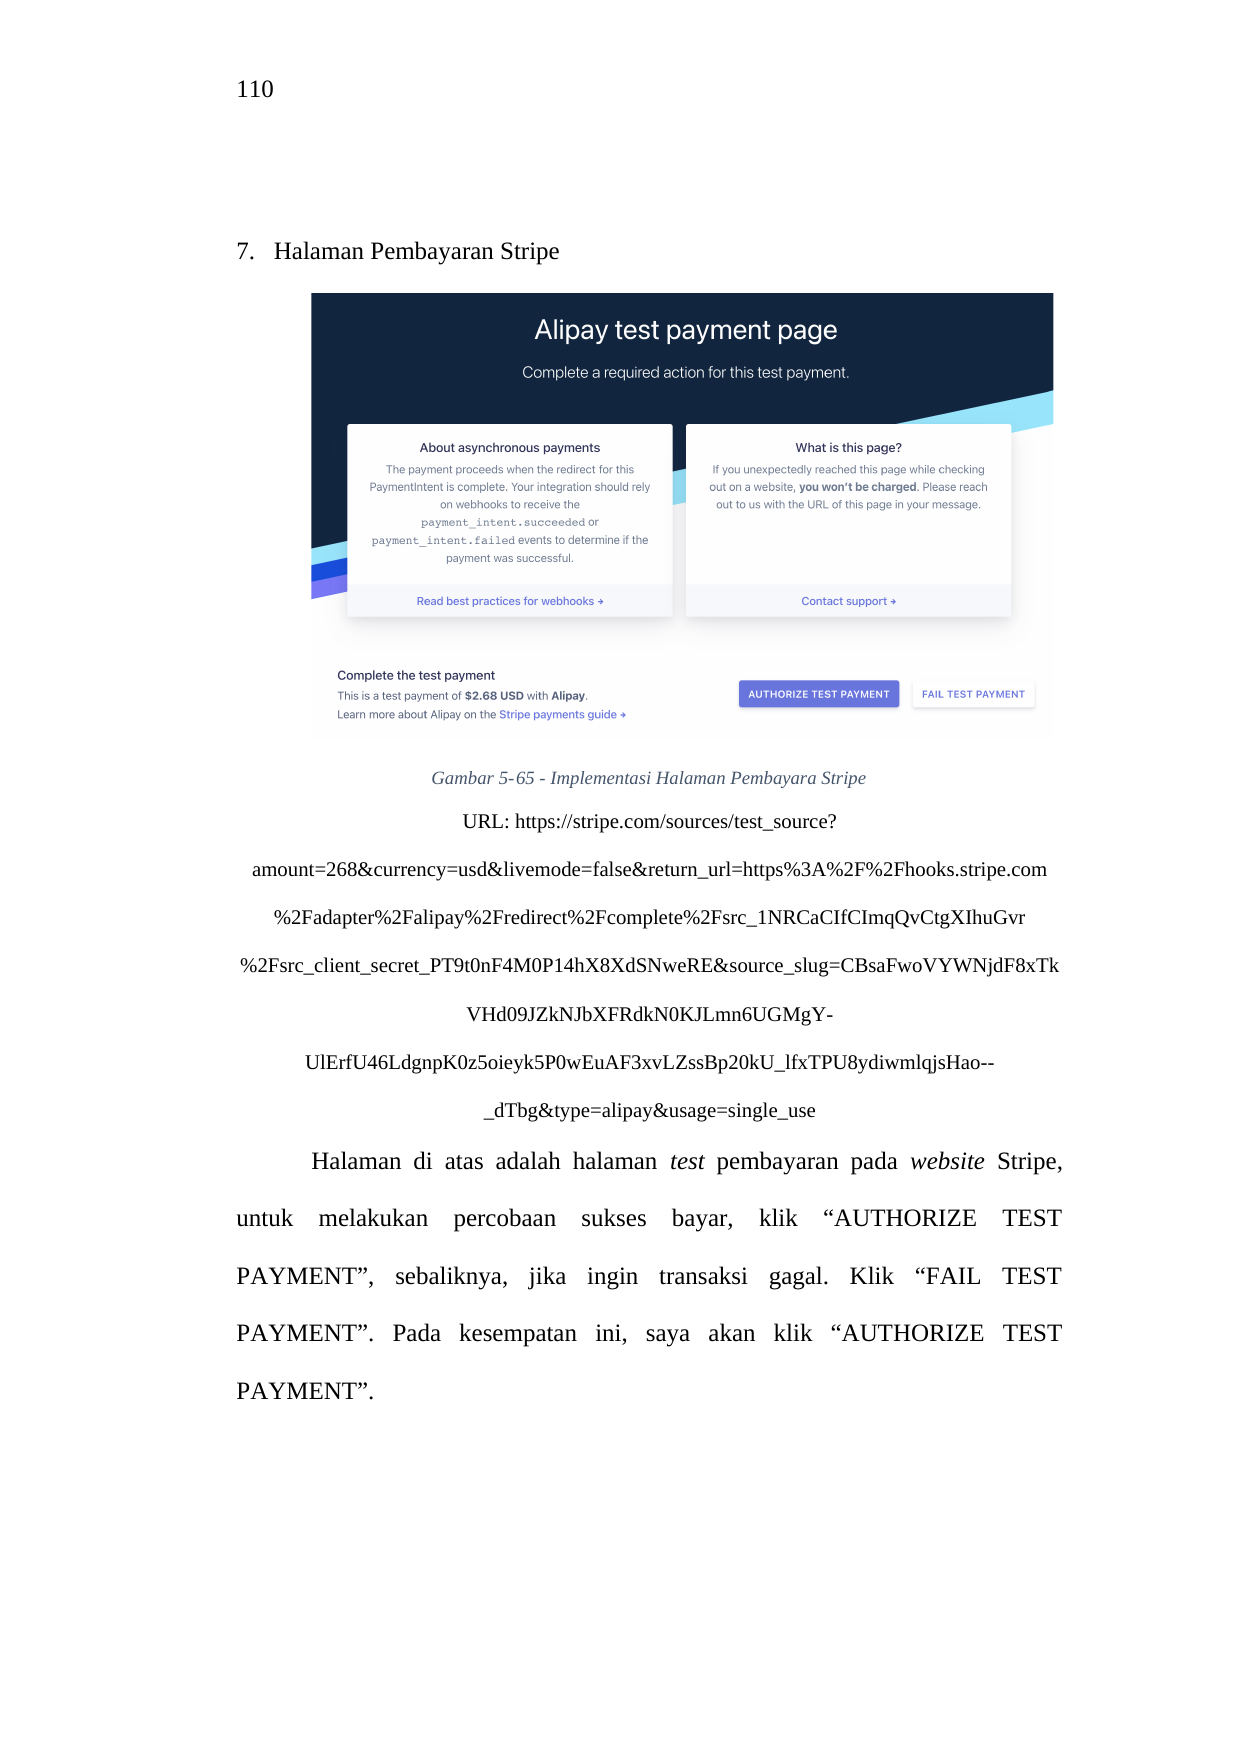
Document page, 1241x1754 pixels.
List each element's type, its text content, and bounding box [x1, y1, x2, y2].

list Halaman Pembayaran Stripe [236, 236, 1063, 265]
text Halaman di atas adalah halaman test pembayaran pada website Stripe, untuk melakukan percobaan sukses bayar, klik “AUTHORIZE TEST PAYMENT”, sebaliknya, jika ingin transaksi gagal. Klik “FAIL TEST PAYMENT”. Pada kesempatan ini, saya akan klik “AUTHORIZE TEST PAYMENT”. [236, 1146, 1063, 1404]
text URL: https://stripe.com/sources/test_source?amount=268&currency=usd&livemode=false&return_url=https%3A%2F%2Fhooks.stripe.com%2Fadapter%2Falipay%2Fredirect%2Fcomplete%2Fsrc_1NRCaCIfCImqQvCtgXIhuGvr%2Fsrc_client_secret_PT9t0nF4M0P14hX8XdSNweRE&source_slug=CBsaFwoVYWNjdF8xTkVHd09JZkNJbXFRdkN0KJLmn6UGMgY-UlErfU46LdgnpK0z5oieyk5P0wEuAF3xvLZssBp20kU_lfxTPU8ydiwmlqjsHao--_dTbg&type=alipay&usage=single_use [236, 809, 1063, 1122]
picture [311, 293, 1054, 738]
